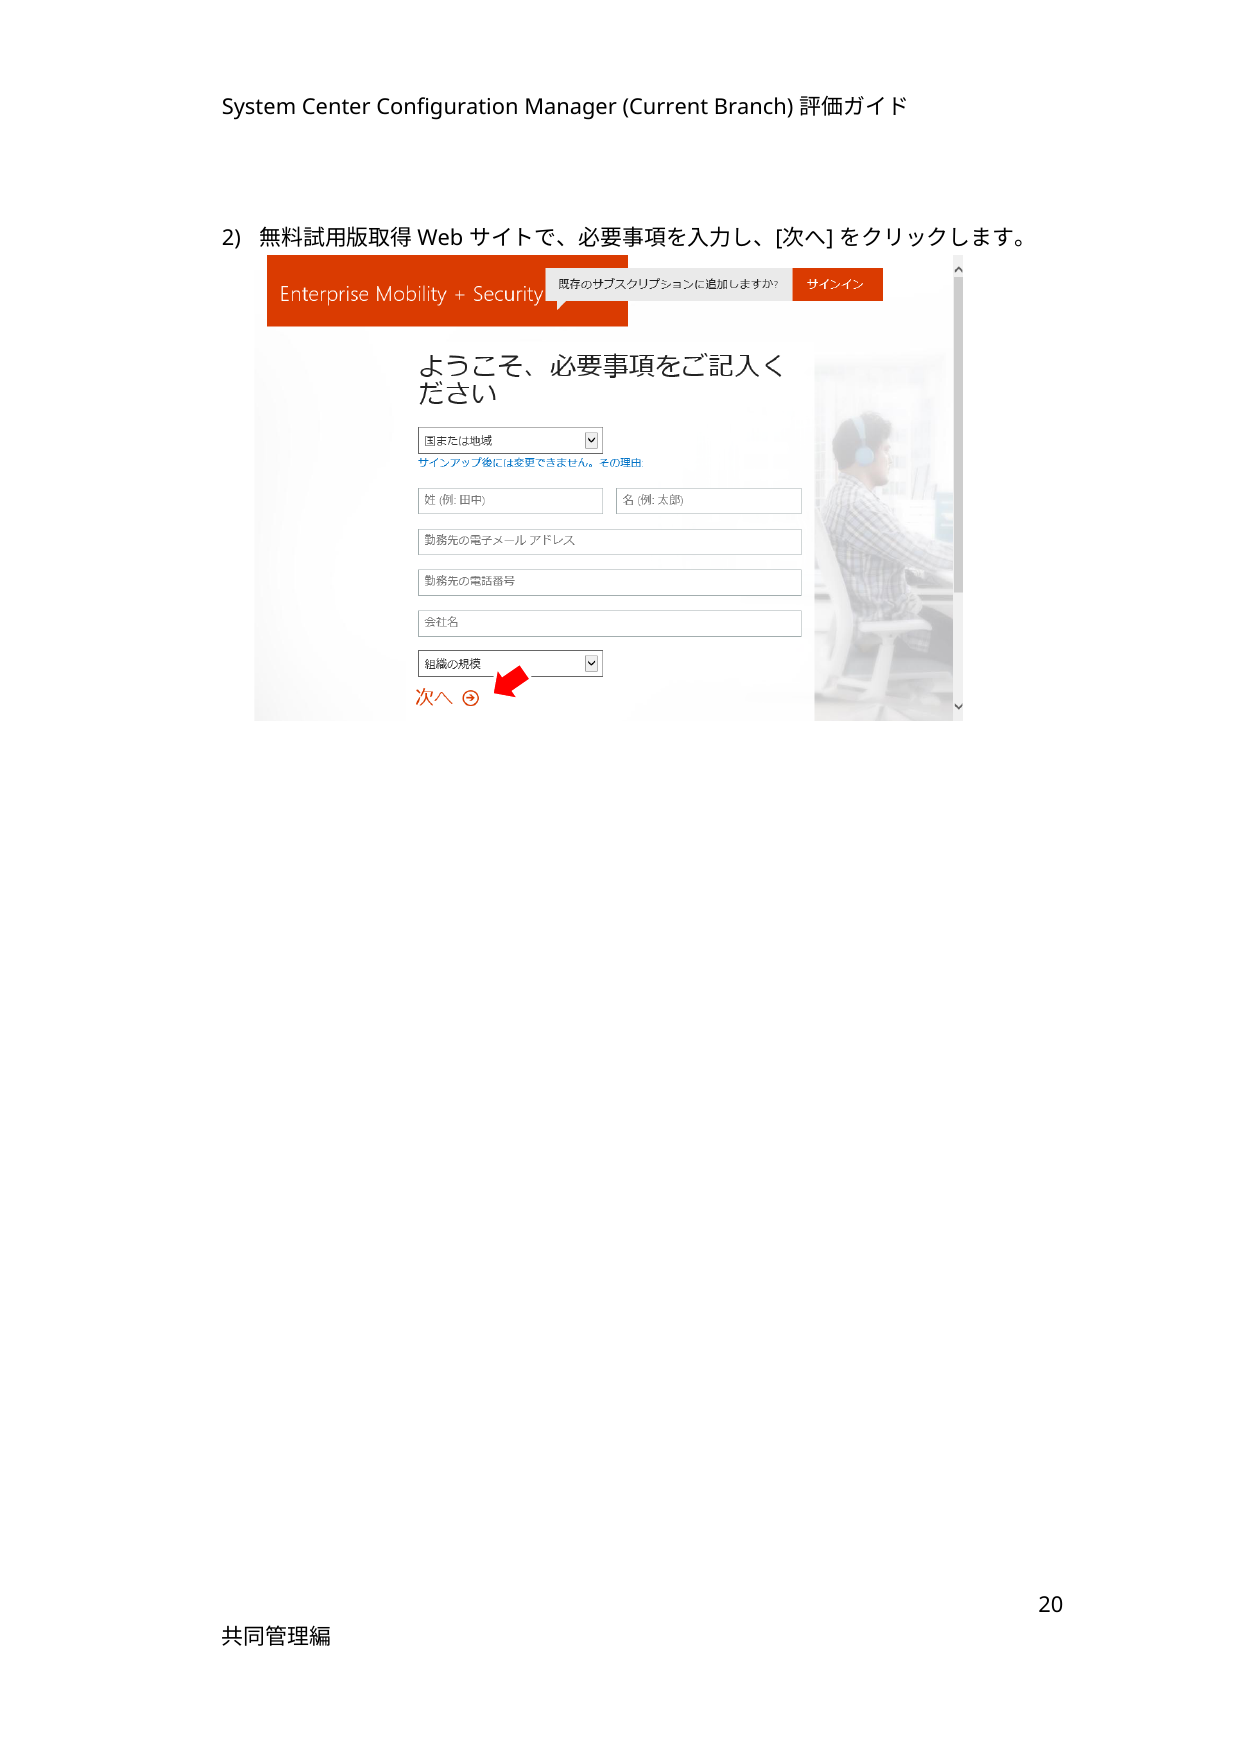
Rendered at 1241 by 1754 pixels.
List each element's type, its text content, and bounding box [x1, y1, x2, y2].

picture [254, 254, 963, 721]
list 無料試用版取得 Web サイトで、必要事項を入力し、[次へ] をクリックします。 [222, 217, 1063, 254]
